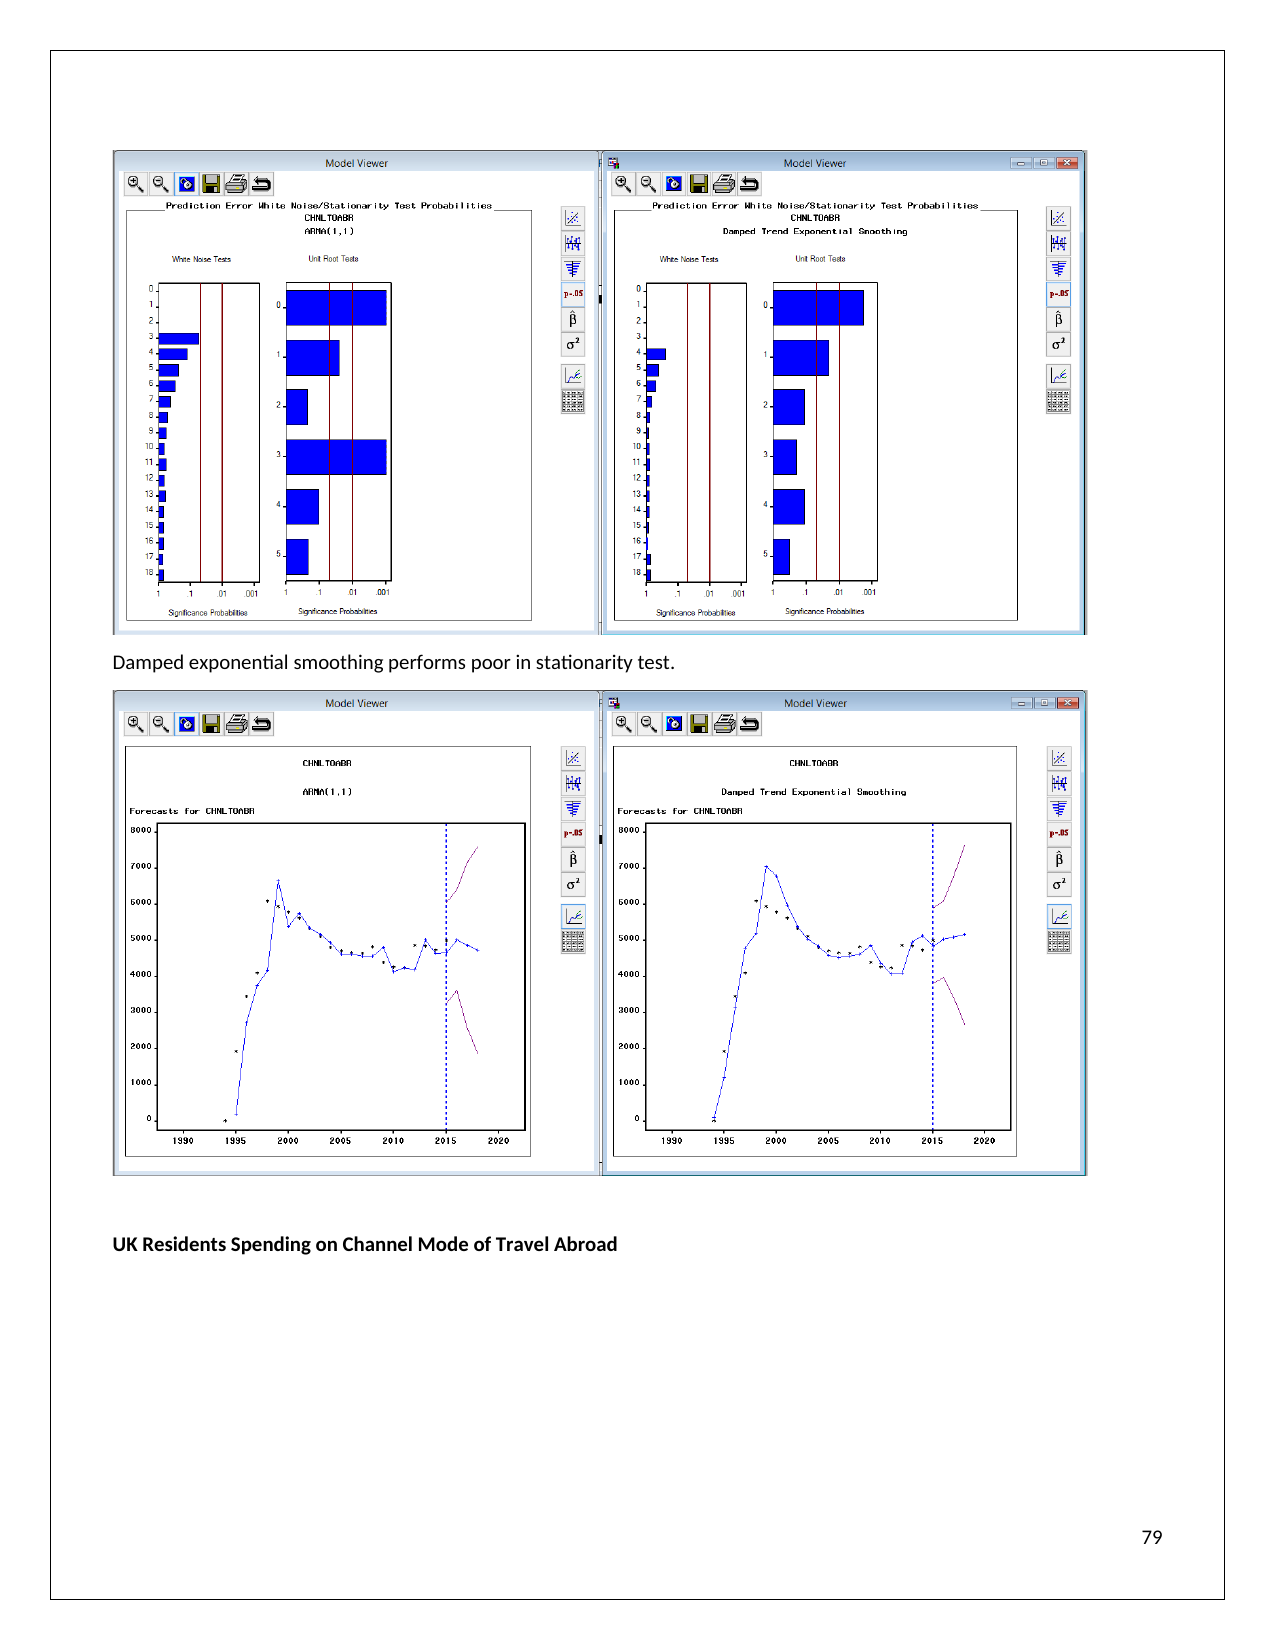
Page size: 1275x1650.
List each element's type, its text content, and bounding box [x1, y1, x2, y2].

picture [112, 150, 1088, 635]
picture [112, 690, 1088, 1176]
text UK Residents Spending on Channel Mode of Travel Abroad [112, 1231, 1162, 1256]
text Damped exponential smoothing performs poor in stationarity test. [112, 649, 1162, 675]
